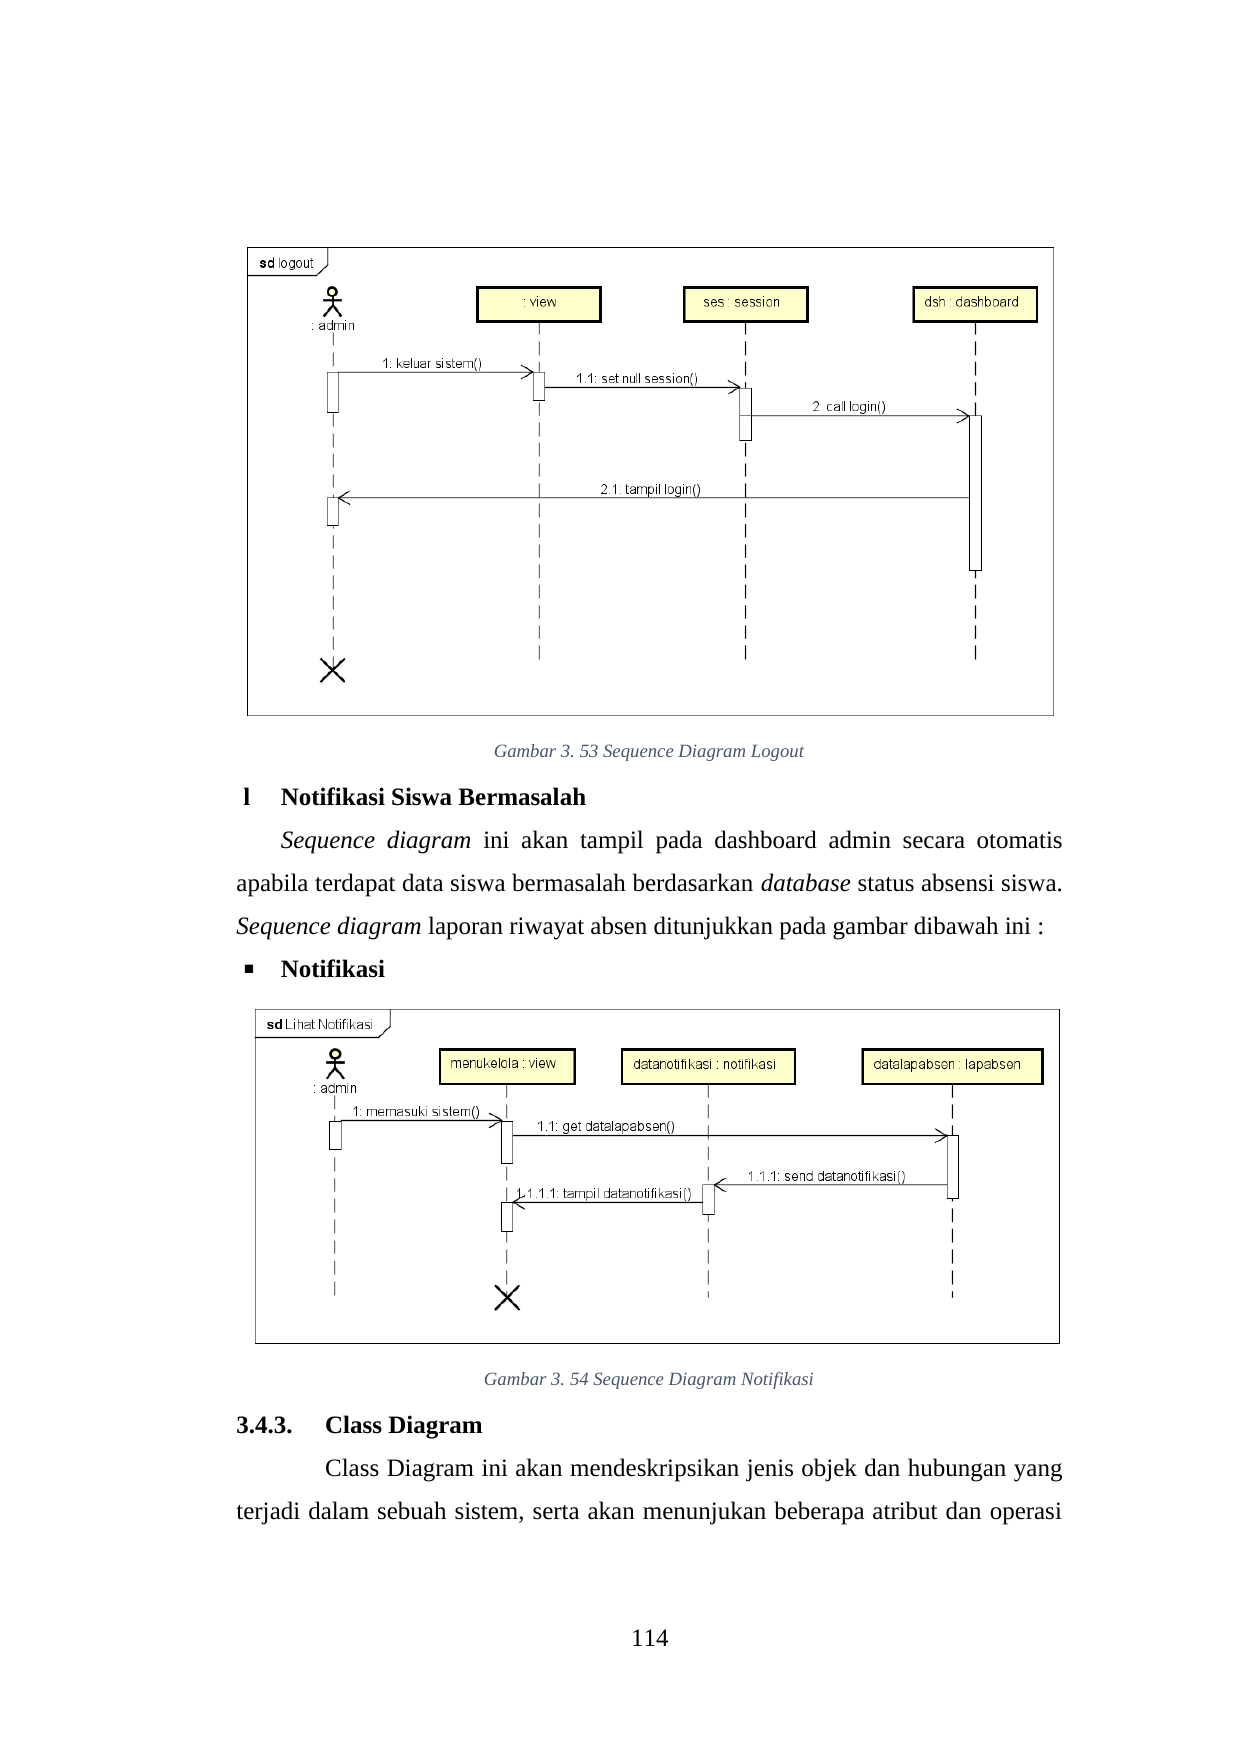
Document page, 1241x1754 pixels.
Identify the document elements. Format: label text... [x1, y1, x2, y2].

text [236, 1453, 1063, 1525]
text Gambar 3. 53 Sequence Diagram Logout [236, 739, 1063, 761]
picture [243, 997, 1070, 1354]
picture [236, 236, 1063, 726]
list Notifikasi [243, 954, 1063, 983]
subtitle Class Diagram [236, 1410, 1063, 1439]
list Notifikasi Siswa Bermasalah [243, 782, 1063, 811]
text Gambar 3. 54 Sequence Diagram Notifikasi [236, 1368, 1063, 1389]
text Sequence diagram ini akan tampil pada dashboard admin secara otomatis apabila terdapat data siswa bermasalah berdasarkan database status absensi siswa. Sequence diagram laporan riwayat absen ditunjukkan pada gambar dibawah ini : [236, 825, 1063, 940]
